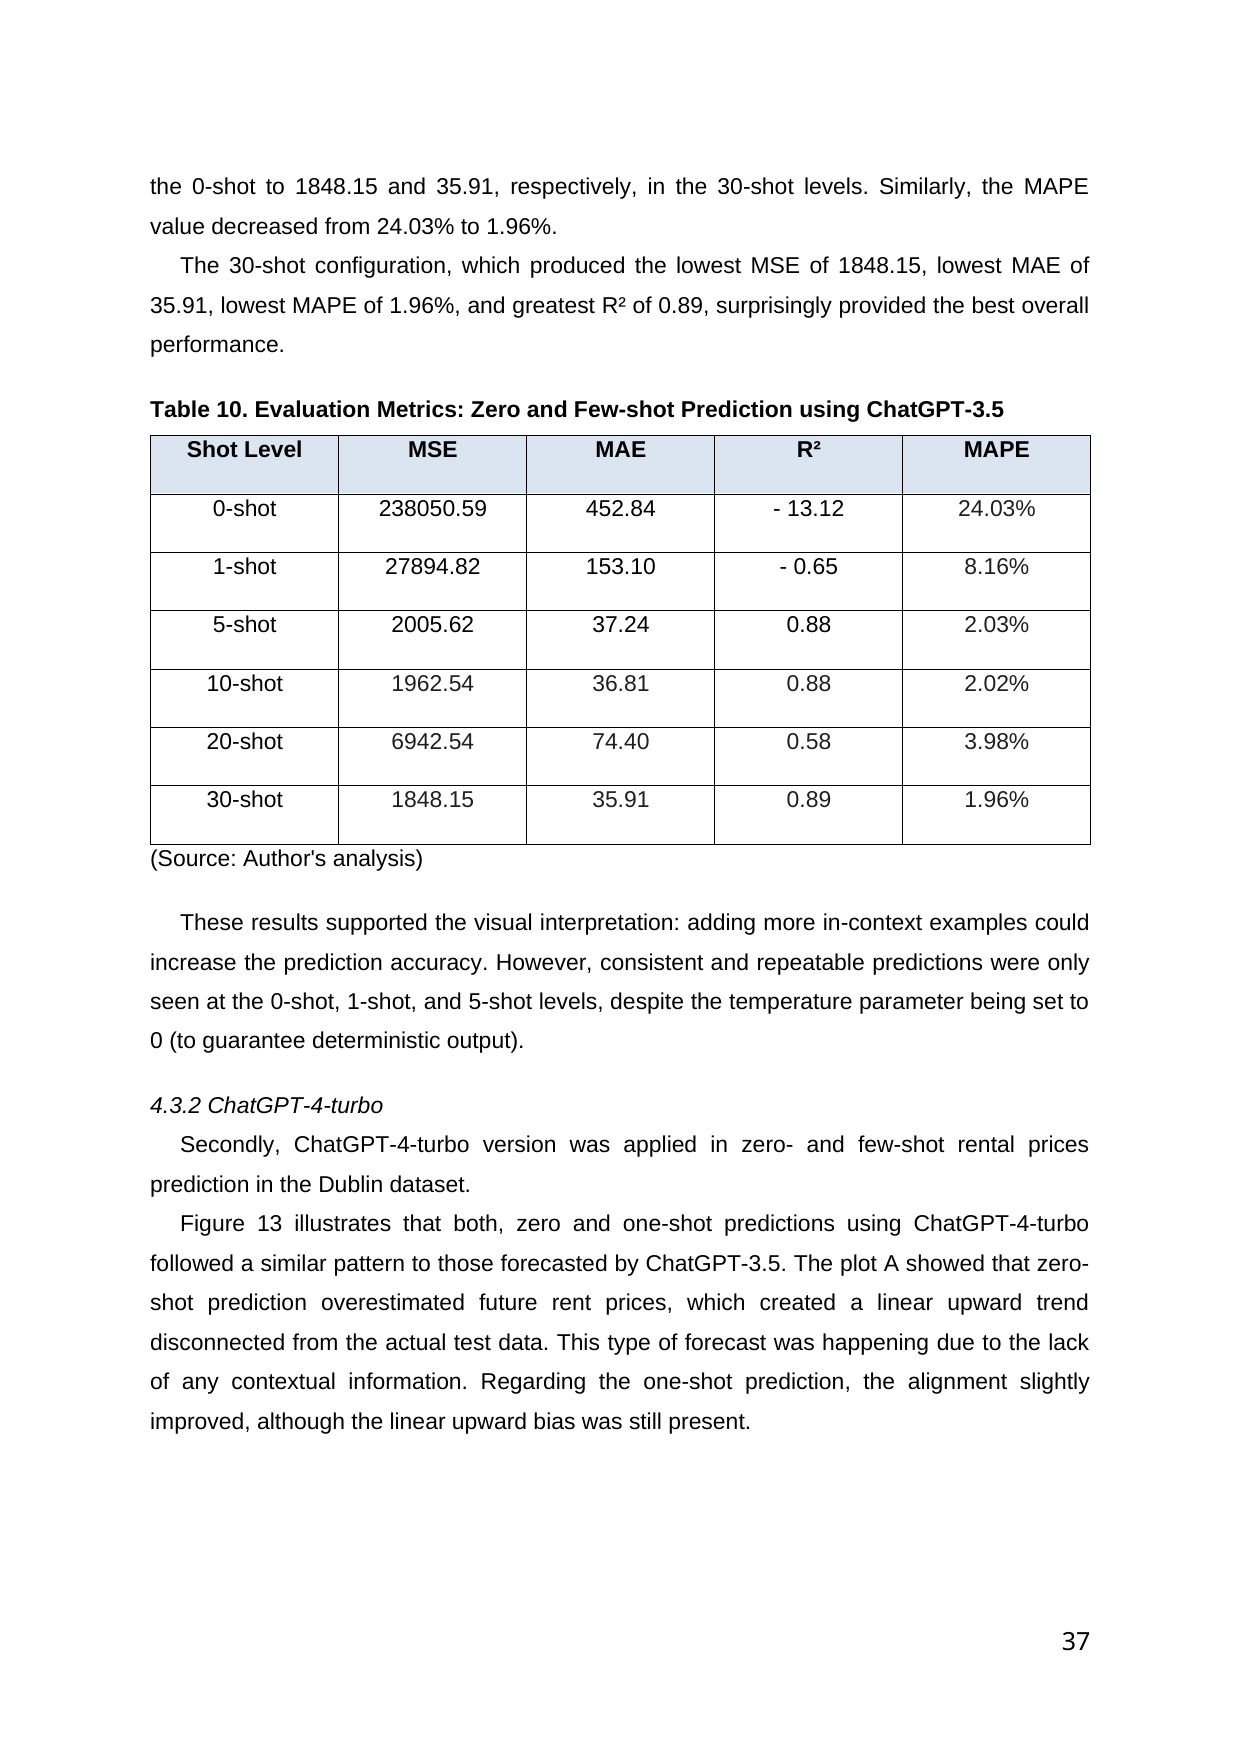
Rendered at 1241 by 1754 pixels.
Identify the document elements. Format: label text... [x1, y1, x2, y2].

table_cell 1962.54 [339, 670, 526, 727]
table_cell 2.03% [903, 611, 1090, 668]
table_cell 2.02% [903, 670, 1090, 727]
table_cell 37.24 [527, 611, 714, 668]
table_header Shot Level [151, 436, 338, 493]
table_cell 5-shot [151, 611, 338, 668]
text Table 10. Evaluation Metrics: Zero and Few-shot Prediction using ChatGPT-3.5 [150, 396, 1090, 422]
text Figure 13 illustrates that both, zero and one-shot predictions using ChatGPT-4-turbo followed a similar pattern to those forecasted by ChatGPT-3.5. The plot A showed that zero-shot prediction overestimated future rent prices, which created a linear upward trend disconnected from the actual test data. This type of forecast was happening due to the lack of any contextual information. Regarding the one-shot prediction, the alignment slightly improved, although the linear upward bias was still present. [150, 1210, 1090, 1434]
text the 0-shot to 1848.15 and 35.91, respectively, in the 30-shot levels. Similarly, the MAPE value decreased from 24.03% to 1.96%. [150, 173, 1090, 239]
table_header R² [715, 436, 902, 493]
table_cell 0.89 [715, 786, 902, 843]
table_cell 0-shot [151, 495, 338, 552]
table_header MAPE [903, 436, 1090, 493]
table_cell 2005.62 [339, 611, 526, 668]
table_cell 1.96% [903, 786, 1090, 843]
table_cell 0.88 [715, 611, 902, 668]
table_cell 35.91 [527, 786, 714, 843]
table_cell 238050.59 [339, 495, 526, 552]
table_cell 0.58 [715, 728, 902, 785]
text Secondly, ChatGPT-4-turbo version was applied in zero- and few-shot rental prices prediction in the Dublin dataset. [150, 1131, 1090, 1197]
table_cell 3.98% [903, 728, 1090, 785]
text The 30-shot configuration, which produced the lowest MSE of 1848.15, lowest MAE of 35.91, lowest MAPE of 1.96%, and greatest R² of 0.89, surprisingly provided the best overall performance. [150, 252, 1090, 358]
table_cell 27894.82 [339, 553, 526, 610]
table_cell 452.84 [527, 495, 714, 552]
table_cell - 13.12 [715, 495, 902, 552]
table_cell 36.81 [527, 670, 714, 727]
table_cell 30-shot [151, 786, 338, 843]
text These results supported the visual interpretation: adding more in-context examples could increase the prediction accuracy. However, consistent and repeatable predictions were only seen at the 0-shot, 1-shot, and 5-shot levels, despite the temperature parameter being set to 0 (to guarantee deterministic output). [150, 909, 1090, 1054]
text (Source: Author's analysis) [150, 845, 1090, 871]
table_header MSE [339, 436, 526, 493]
table_cell 1-shot [151, 553, 338, 610]
table_cell 8.16% [903, 553, 1090, 610]
table_cell 153.10 [527, 553, 714, 610]
table_cell 0.88 [715, 670, 902, 727]
table_cell 24.03% [903, 495, 1090, 552]
table_cell 1848.15 [339, 786, 526, 843]
table_cell 6942.54 [339, 728, 526, 785]
table_cell 74.40 [527, 728, 714, 785]
table_cell 10-shot [151, 670, 338, 727]
subtitle 4.3.2 ChatGPT-4-turbo [150, 1092, 1090, 1118]
table_cell 20-shot [151, 728, 338, 785]
table_header MAE [527, 436, 714, 493]
table_cell - 0.65 [715, 553, 902, 610]
